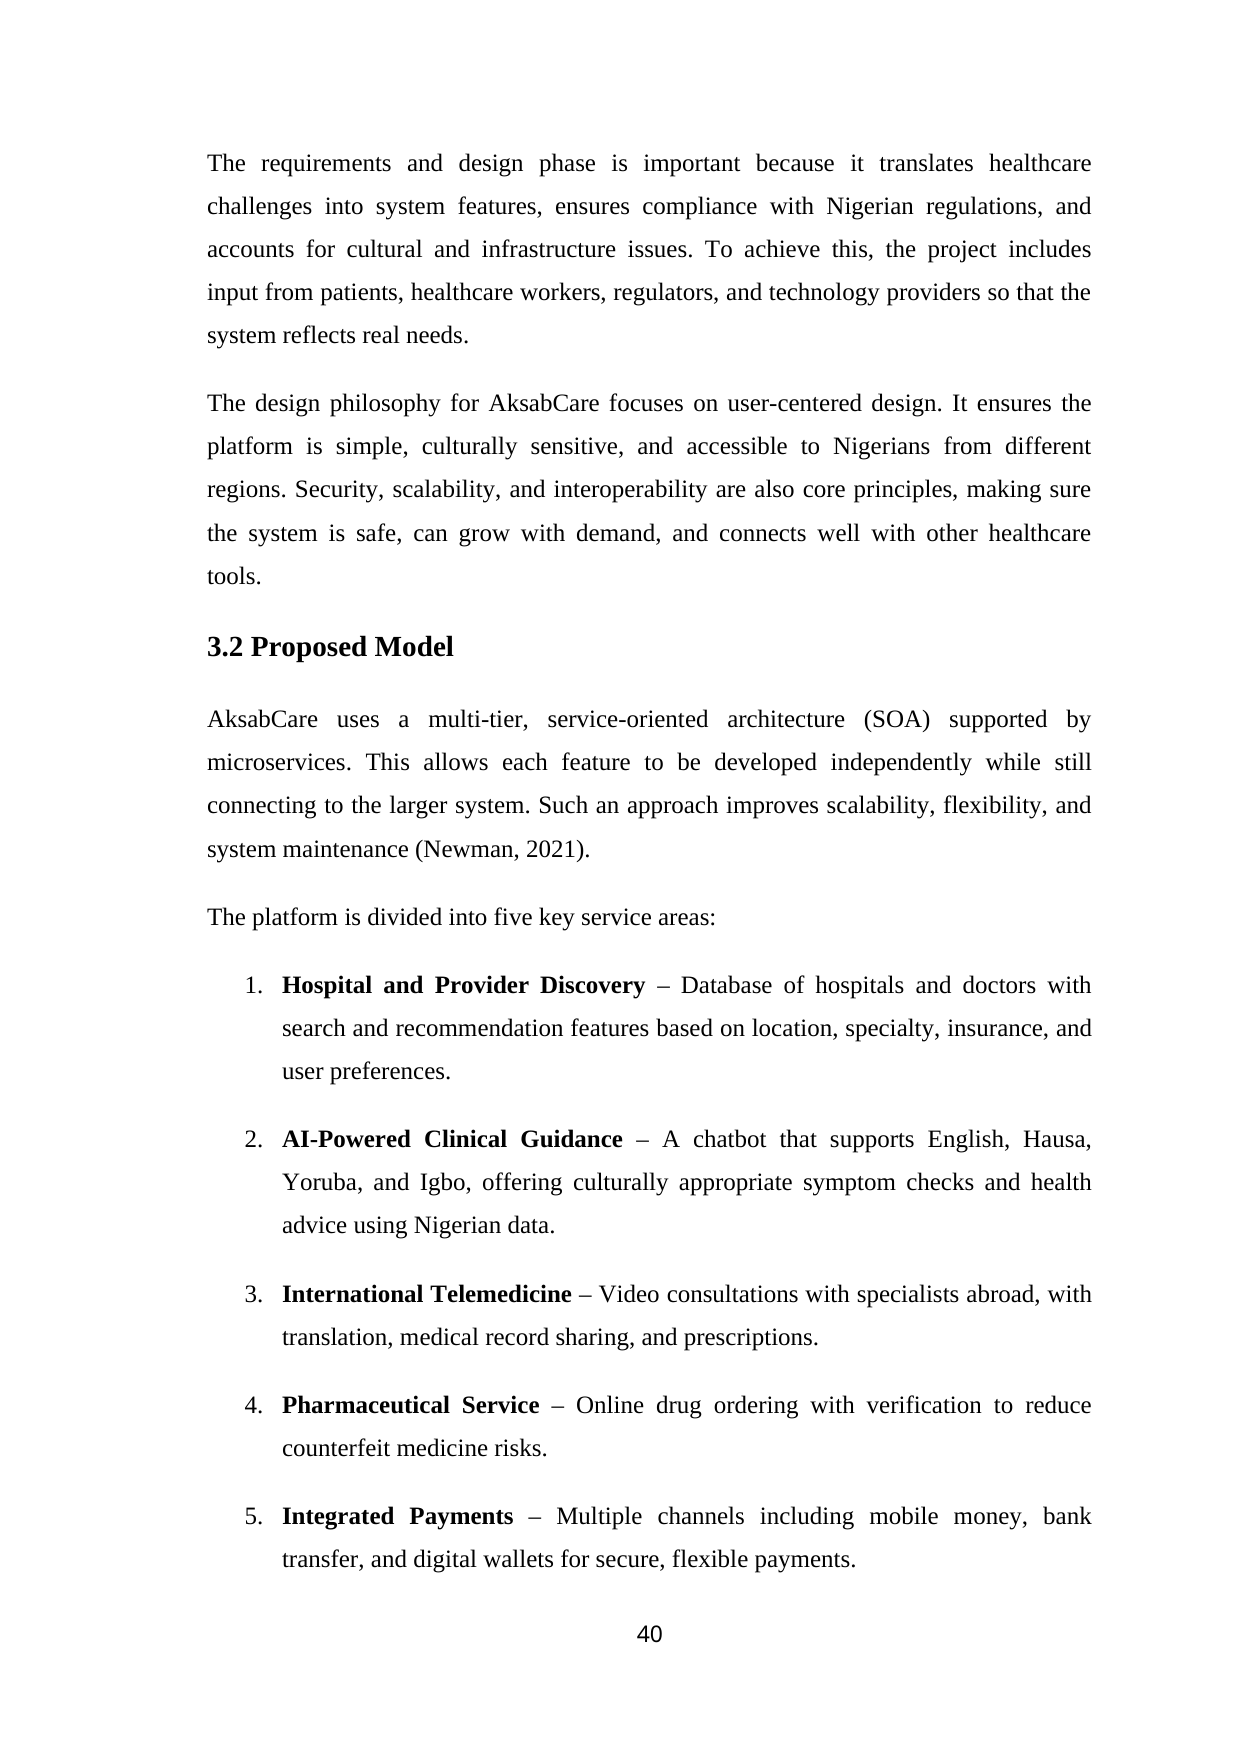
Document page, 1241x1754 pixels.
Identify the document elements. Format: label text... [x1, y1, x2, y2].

list Pharmaceutical Service – Online drug ordering with verification to reduce counterfeit medicine risks. [244, 1390, 1092, 1462]
list AI-Powered Clinical Guidance – A chatbot that supports English, Hausa, Yoruba, and Igbo, offering culturally appropriate symptom checks and health advice using Nigerian data. [244, 1124, 1092, 1239]
list Hospital and Provider Discovery – Database of hospitals and doctors with search and recommendation features based on location, specialty, insurance, and user preferences. [244, 970, 1092, 1085]
text The design philosophy for AksabCare focuses on user-centered design. It ensures the platform is simple, culturally sensitive, and accessible to Nigerians from different regions. Security, scalability, and interoperability are also core principles, making sure the system is safe, can grow with demand, and connects well with other healthcare tools. [207, 388, 1092, 589]
list International Telemedicine – Video consultations with specialists abroad, with translation, medical record sharing, and prescriptions. [244, 1279, 1092, 1351]
list Integrated Payments – Multiple channels including mobile money, bank transfer, and digital wallets for secure, flexible payments. [244, 1501, 1092, 1573]
text The platform is divided into five key service areas: [207, 902, 1092, 931]
text The requirements and design phase is important because it translates healthcare challenges into system features, ensures compliance with Nigerian regulations, and accounts for cultural and infrastructure issues. To achieve this, the project includes input from patients, healthcare workers, regulators, and technology providers so that the system reflects real needs. [207, 148, 1092, 349]
text AksabCare uses a multi-tier, service-oriented architecture (SOA) supported by microservices. This allows each feature to be developed independently while still connecting to the larger system. Such an approach improves scalability, flexibility, and system maintenance (Newman, 2021). [207, 704, 1092, 862]
text 3.2 Proposed Model [207, 629, 1092, 662]
